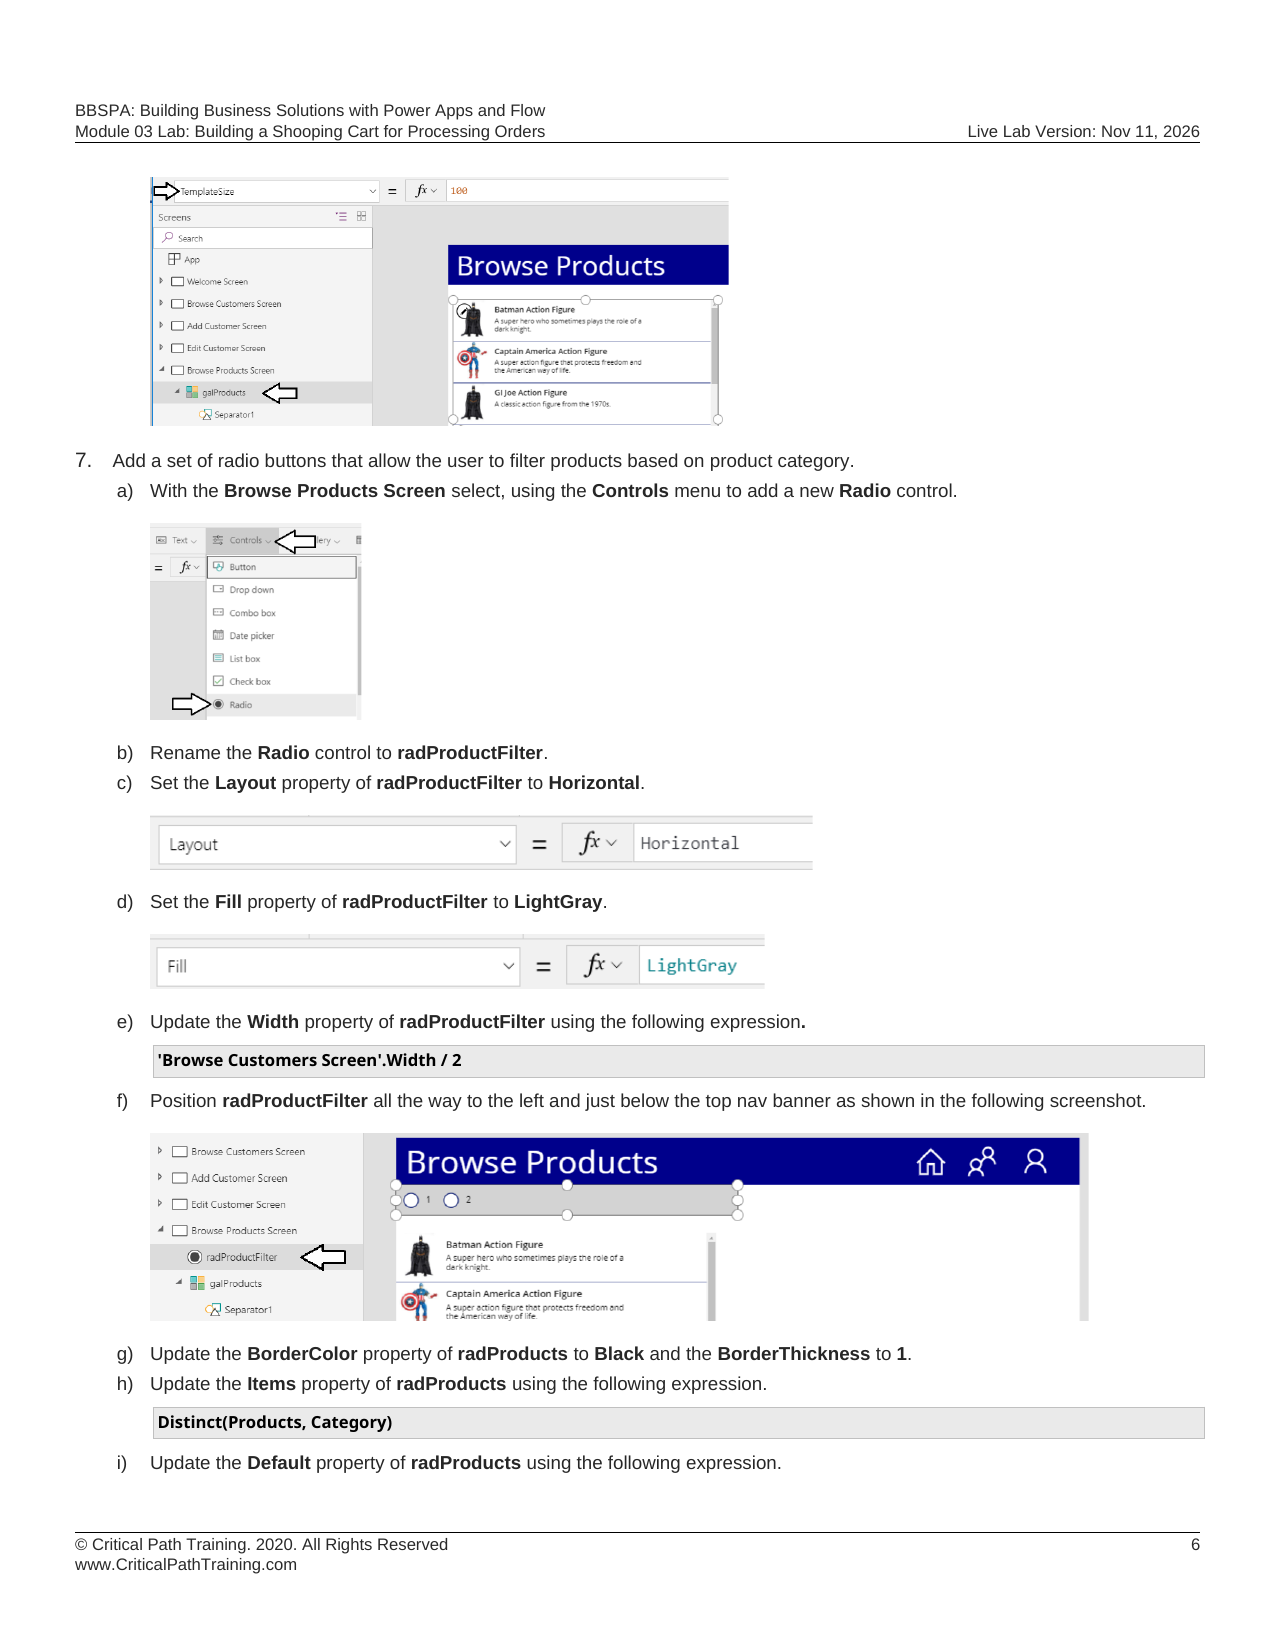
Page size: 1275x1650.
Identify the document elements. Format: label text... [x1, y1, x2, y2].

text Distinct(Products, Category) [154, 1408, 1204, 1438]
text Update the Items property of radProducts using the following expression. [117, 1373, 1200, 1394]
text 'Browse Customers Screen'.Width / 2 [154, 1046, 1204, 1077]
text Set the Fill property of radProductFilter to LightGray. [117, 891, 1200, 913]
picture [150, 1133, 1089, 1321]
text Rename the Radio control to radProductFilter. [117, 742, 1200, 763]
picture [150, 815, 813, 870]
text Update the Width property of radProductFilter using the following expression. [117, 1011, 1200, 1032]
text Update the Default property of radProducts using the following expression. [117, 1451, 1200, 1473]
picture [150, 523, 362, 720]
text Set the Layout property of radProductFilter to Horizontal. [117, 772, 1200, 793]
picture [150, 177, 729, 426]
text Update the BorderColor property of radProducts to Black and the BorderThickness to 1. [117, 1343, 1200, 1364]
text Position radProductFilter all the way to the left and just below the top nav banner as shown in the following screenshot. [117, 1090, 1200, 1111]
picture [150, 934, 765, 989]
text Add a set of radio buttons that allow the user to filter products based on product category. [75, 447, 1200, 471]
text With the Browse Products Screen select, using the Controls menu to add a new Radio control. [117, 480, 1200, 501]
